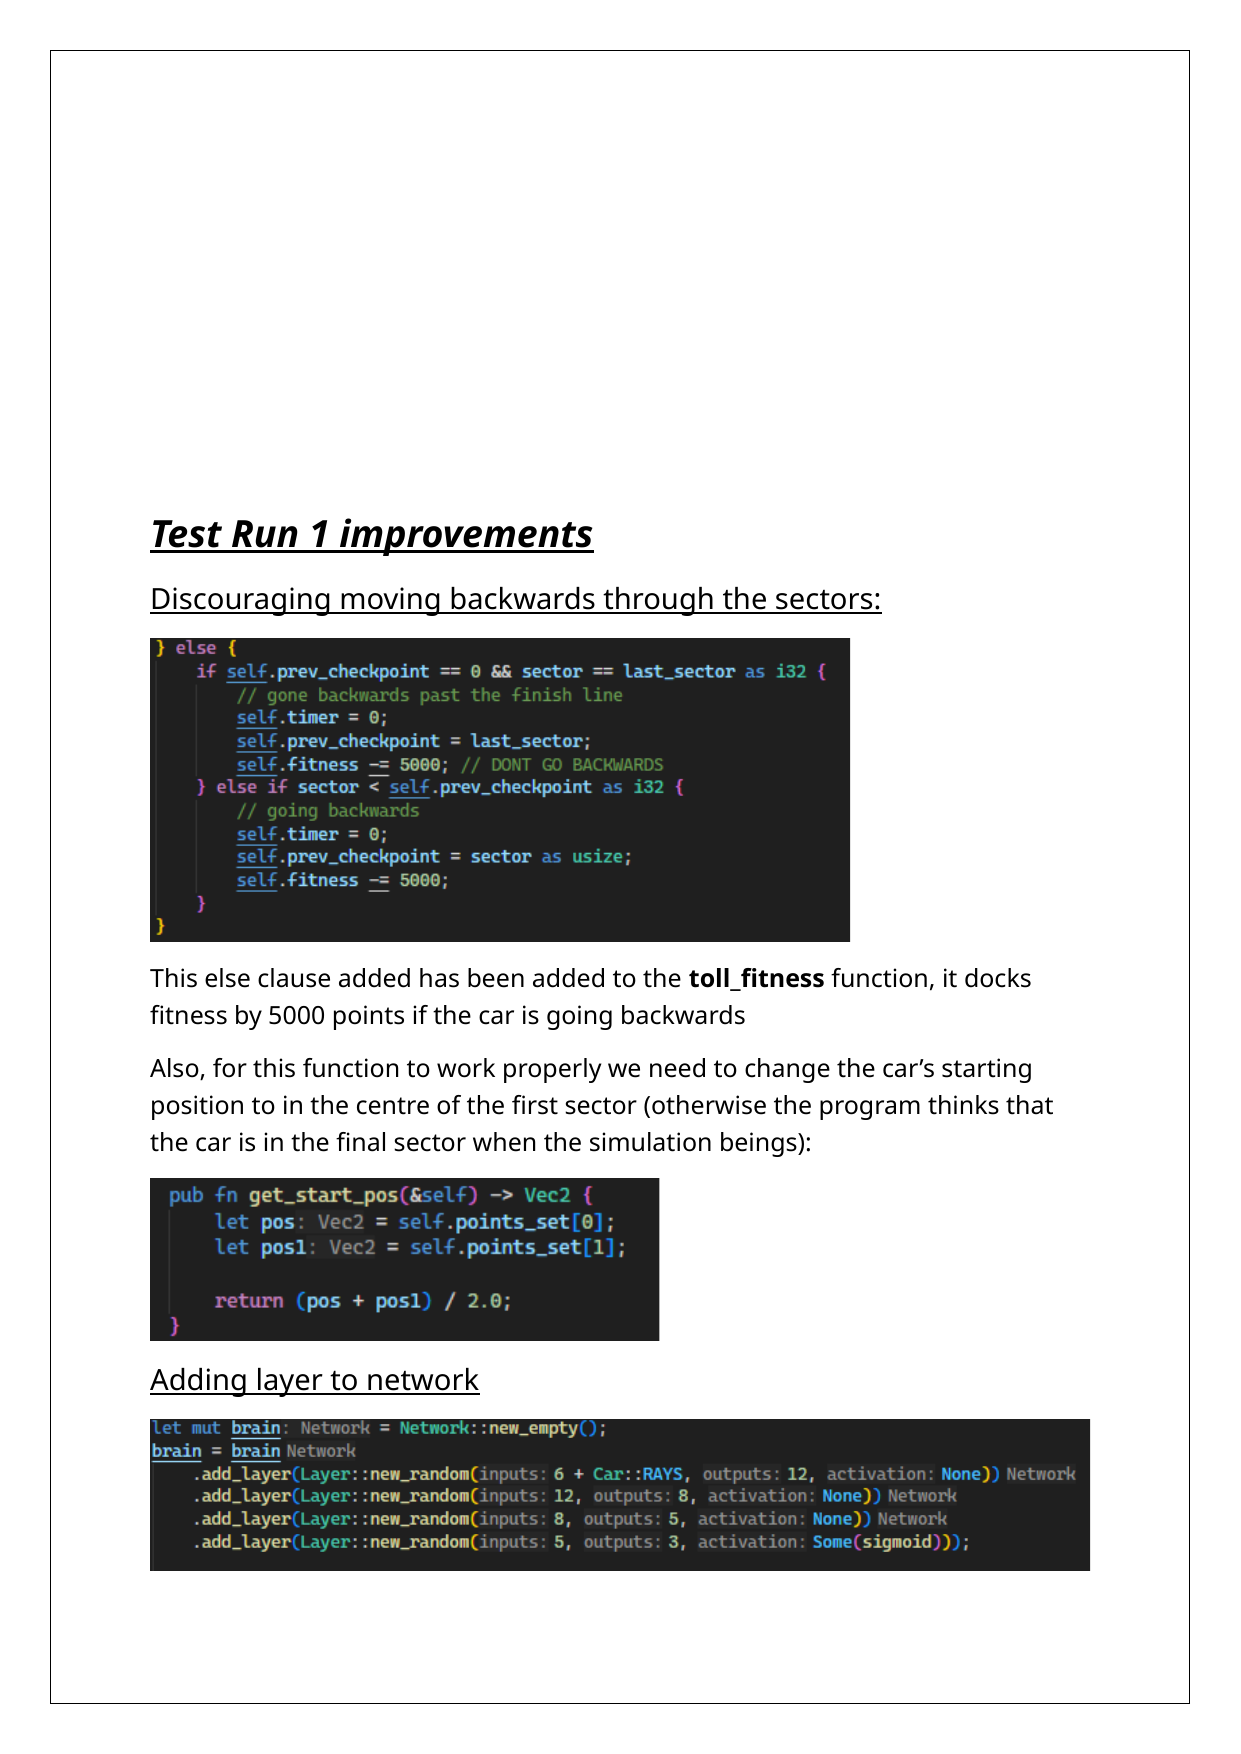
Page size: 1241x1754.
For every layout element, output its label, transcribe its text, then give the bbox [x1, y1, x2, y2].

picture [150, 1419, 1091, 1571]
text This else clause added has been added to the toll_fitness function, it docks fitness by 5000 points if the car is going backwards [150, 961, 1090, 1032]
text Also, for this function to work properly we need to change the car’s starting position to in the centre of the first sector (otherwise the program thinks that the car is in the final sector when the simulation beings): [150, 1051, 1090, 1159]
text Discouraging moving backwards through the sectors: [150, 579, 1090, 618]
picture [150, 1178, 660, 1341]
text Test Run 1 improvements [150, 507, 1090, 558]
picture [150, 638, 851, 942]
text Adding layer to network [150, 1360, 1090, 1399]
